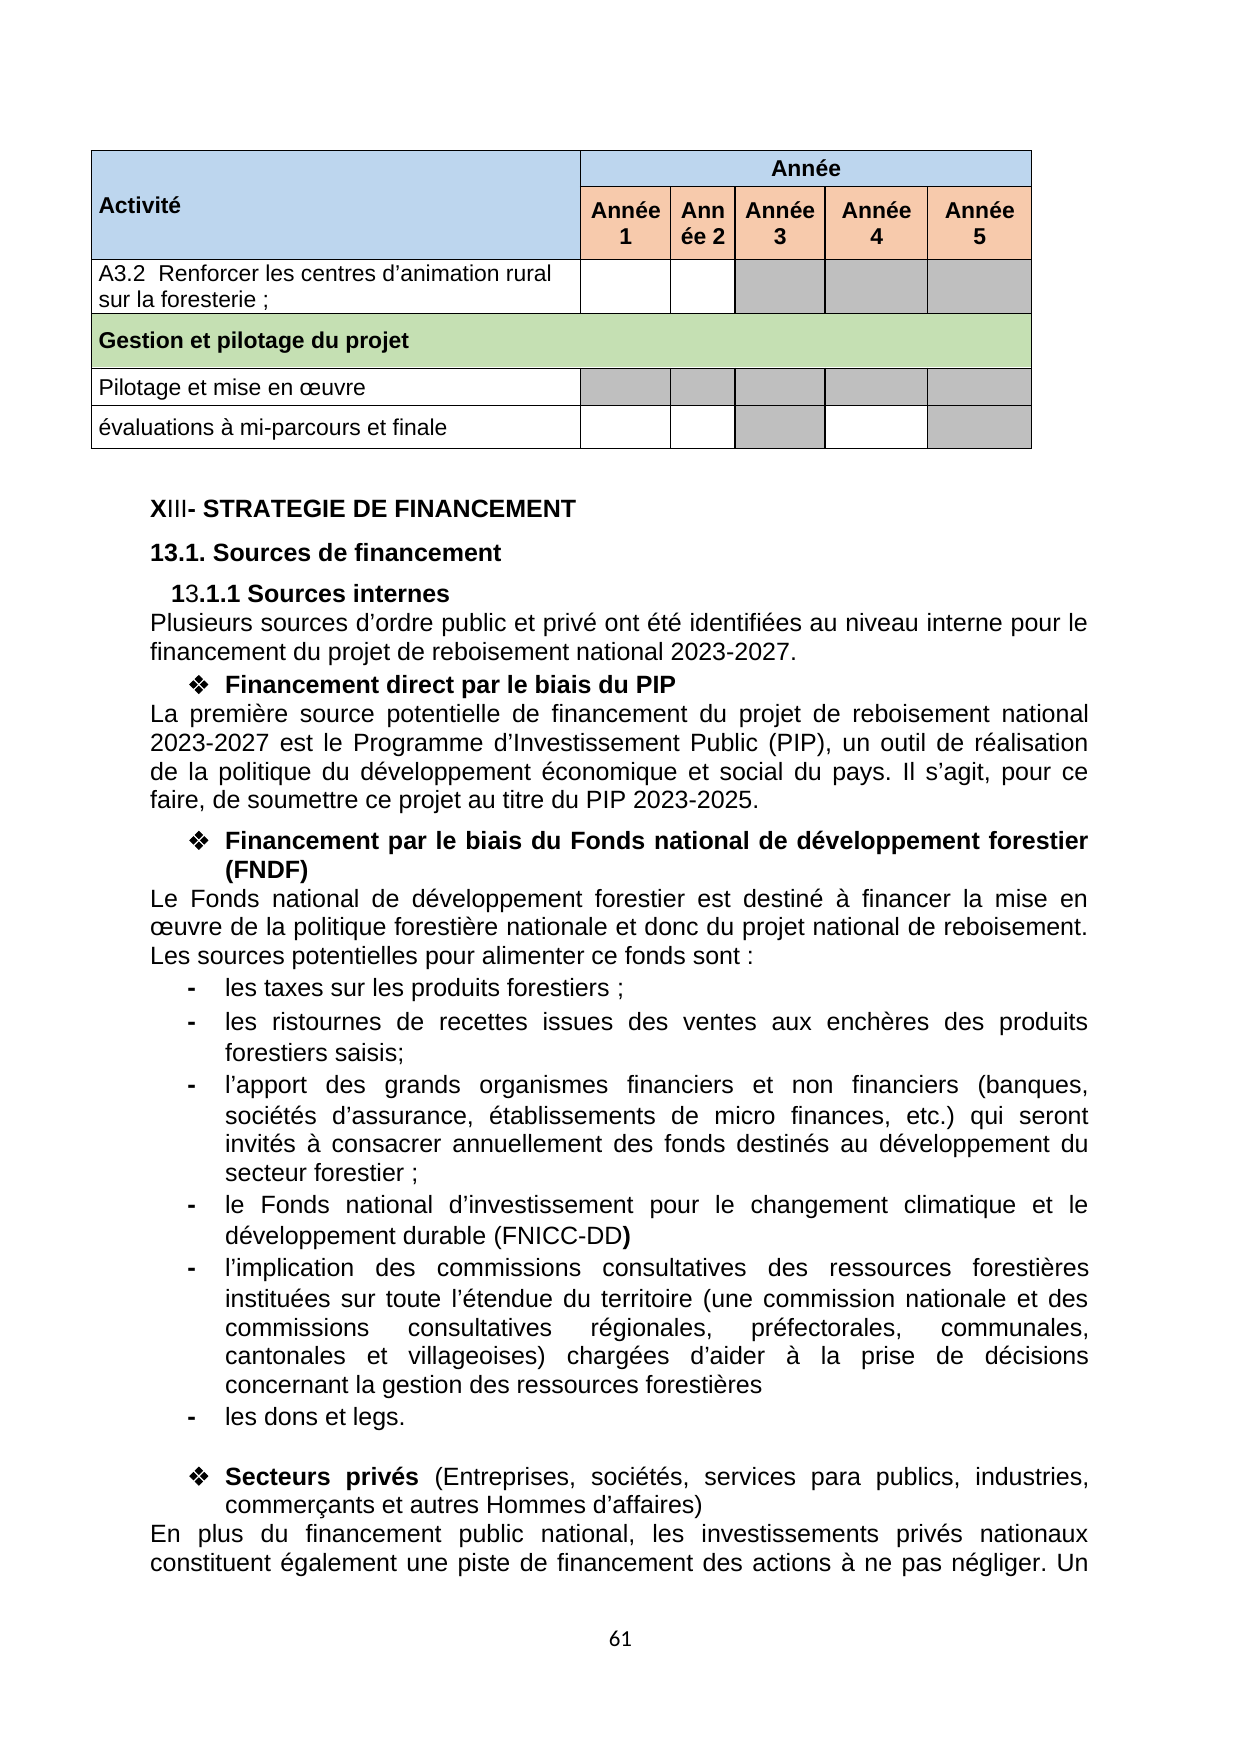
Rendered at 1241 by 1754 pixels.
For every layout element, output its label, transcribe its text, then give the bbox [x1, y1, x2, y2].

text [150, 1519, 1090, 1577]
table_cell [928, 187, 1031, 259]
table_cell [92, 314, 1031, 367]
list Secteurs privés (Entreprises, sociétés, services para publics, industries, commerçants et autres Hommes d’affaires) [187, 1462, 1090, 1519]
list les dons et legs. [187, 1399, 1090, 1433]
list les taxes sur les produits forestiers ; [187, 970, 1090, 1004]
list l’apport des grands organismes financiers et non financiers (banques, sociétés d’assurance, établissements de micro finances, etc.) qui seront invités à consacrer annuellement des fonds destinés au développement du secteur forestier ; [187, 1067, 1090, 1187]
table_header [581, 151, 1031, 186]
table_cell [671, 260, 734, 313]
list l’implication des commissions consultatives des ressources forestières instituées sur toute l’étendue du territoire (une commission nationale et des commissions consultatives régionales, préfectorales, communales, cantonales et villageoises) chargées d’aider à la prise de décisions concernant la gestion des ressources forestières [187, 1250, 1090, 1399]
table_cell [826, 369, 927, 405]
list les ristournes de recettes issues des ventes aux enchères des produits forestiers saisis; [187, 1004, 1090, 1067]
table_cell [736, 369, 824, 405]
subtitle XIII- STRATEGIE DE FINANCEMENT [150, 494, 1090, 523]
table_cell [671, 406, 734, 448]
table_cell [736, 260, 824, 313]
text La première source potentielle de financement du projet de reboisement national 2023-2027 est le Programme d’Investissement Public (PIP), un outil de réalisation de la politique du développement économique et social du pays. Il s’agit, pour ce faire, de soumettre ce projet au titre du PIP 2023-2025. [150, 699, 1090, 814]
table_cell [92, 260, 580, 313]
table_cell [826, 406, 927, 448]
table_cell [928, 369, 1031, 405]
text Plusieurs sources d’ordre public et privé ont été identifiées au niveau interne pour le financement du projet de reboisement national 2023-2027. [150, 608, 1090, 665]
list Financement direct par le biais du PIP [187, 670, 1090, 699]
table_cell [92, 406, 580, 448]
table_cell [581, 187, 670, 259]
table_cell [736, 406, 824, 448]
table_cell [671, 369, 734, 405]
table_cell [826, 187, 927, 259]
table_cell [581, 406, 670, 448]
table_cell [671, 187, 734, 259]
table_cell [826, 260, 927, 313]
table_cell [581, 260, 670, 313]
subtitle 13.1. Sources de financement [150, 538, 1090, 567]
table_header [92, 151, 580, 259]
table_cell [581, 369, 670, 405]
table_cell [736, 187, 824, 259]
list Financement par le biais du Fonds national de développement forestier (FNDF) [187, 826, 1090, 883]
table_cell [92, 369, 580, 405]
subtitle 13.1.1 Sources internes [150, 579, 1090, 608]
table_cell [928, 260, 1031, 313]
list le Fonds national d’investissement pour le changement climatique et le développement durable (FNICC-DD) [187, 1187, 1090, 1250]
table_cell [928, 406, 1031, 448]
text Le Fonds national de développement forestier est destiné à financer la mise en œuvre de la politique forestière nationale et donc du projet national de reboisement. Les sources potentielles pour alimenter ce fonds sont : [150, 883, 1090, 970]
